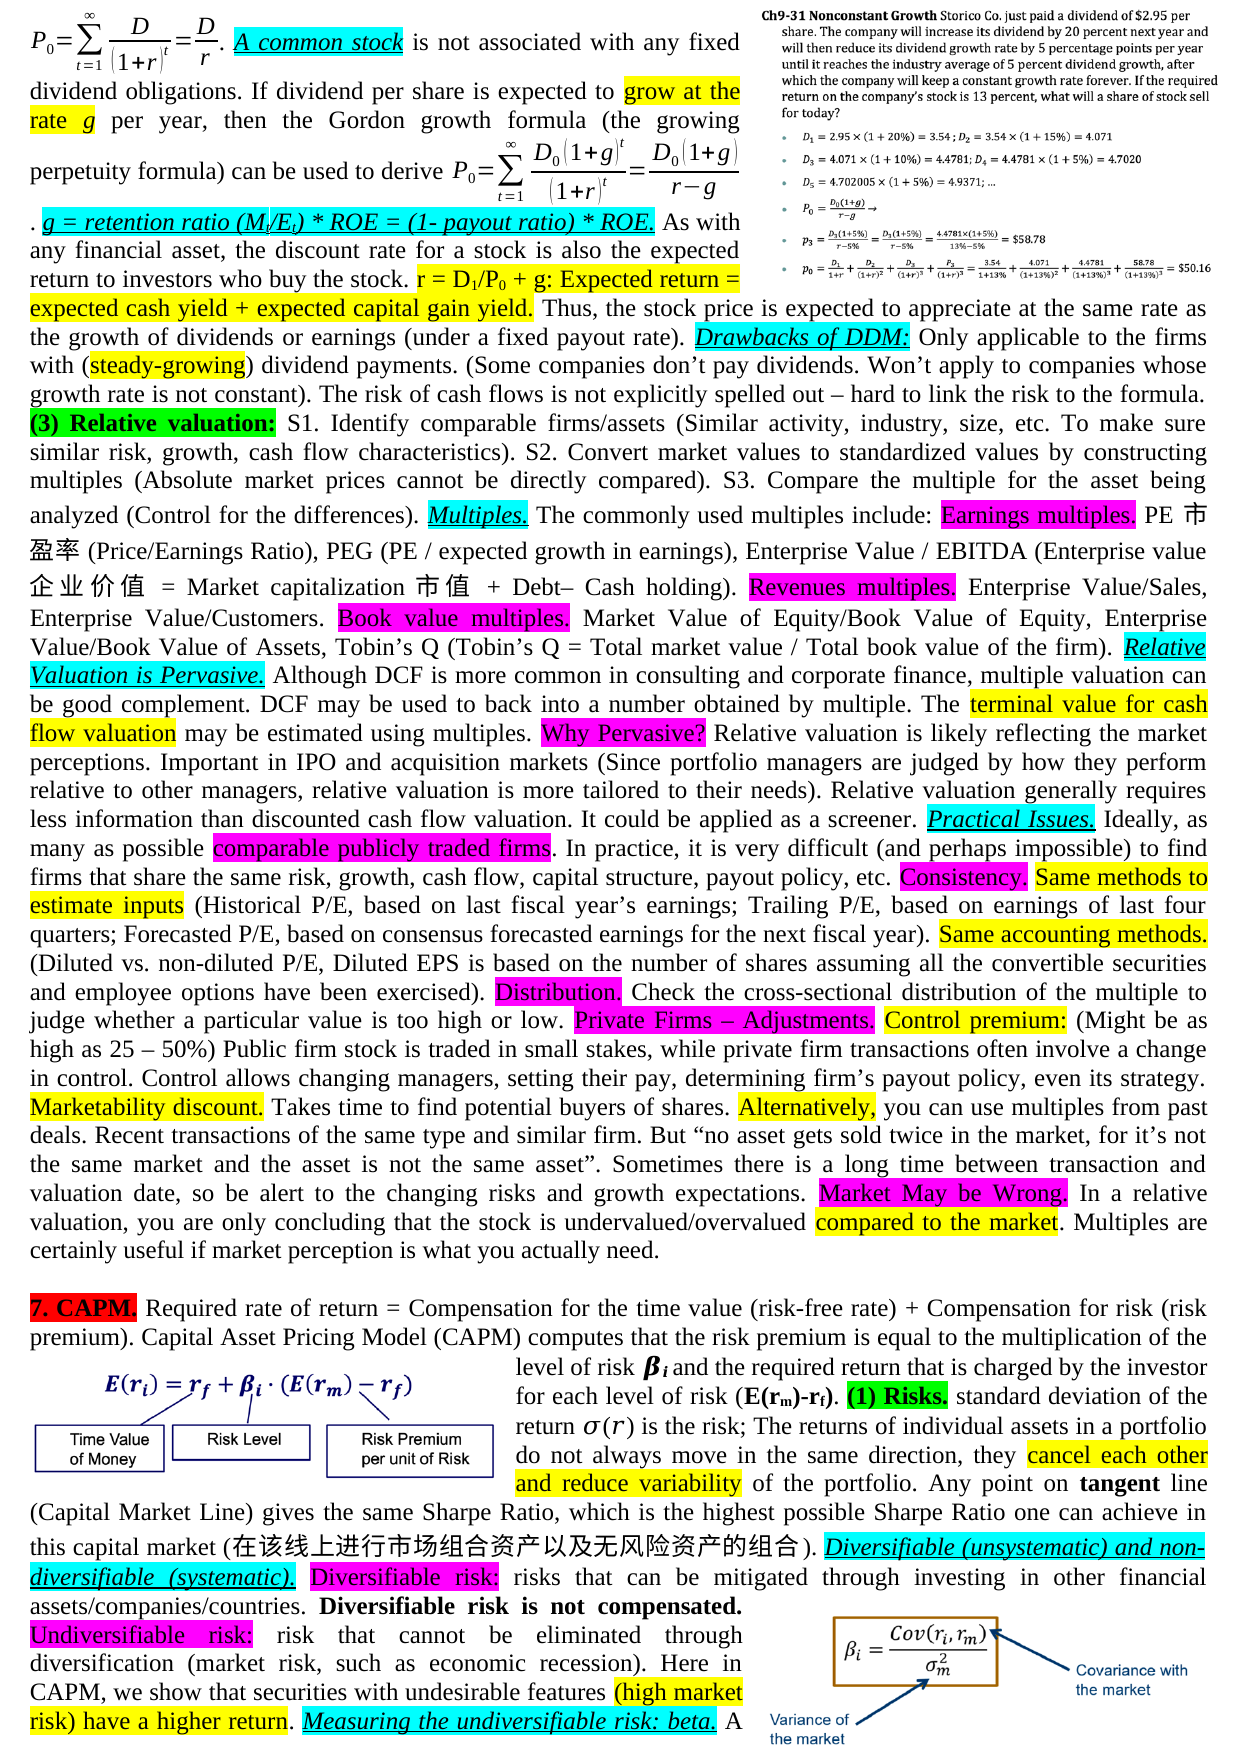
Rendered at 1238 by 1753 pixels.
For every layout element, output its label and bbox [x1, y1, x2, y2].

picture [759, 8, 1220, 281]
text [29, 1293, 1208, 1735]
text [29, 6, 1208, 1264]
picture [761, 1608, 1193, 1752]
picture [32, 1370, 497, 1479]
